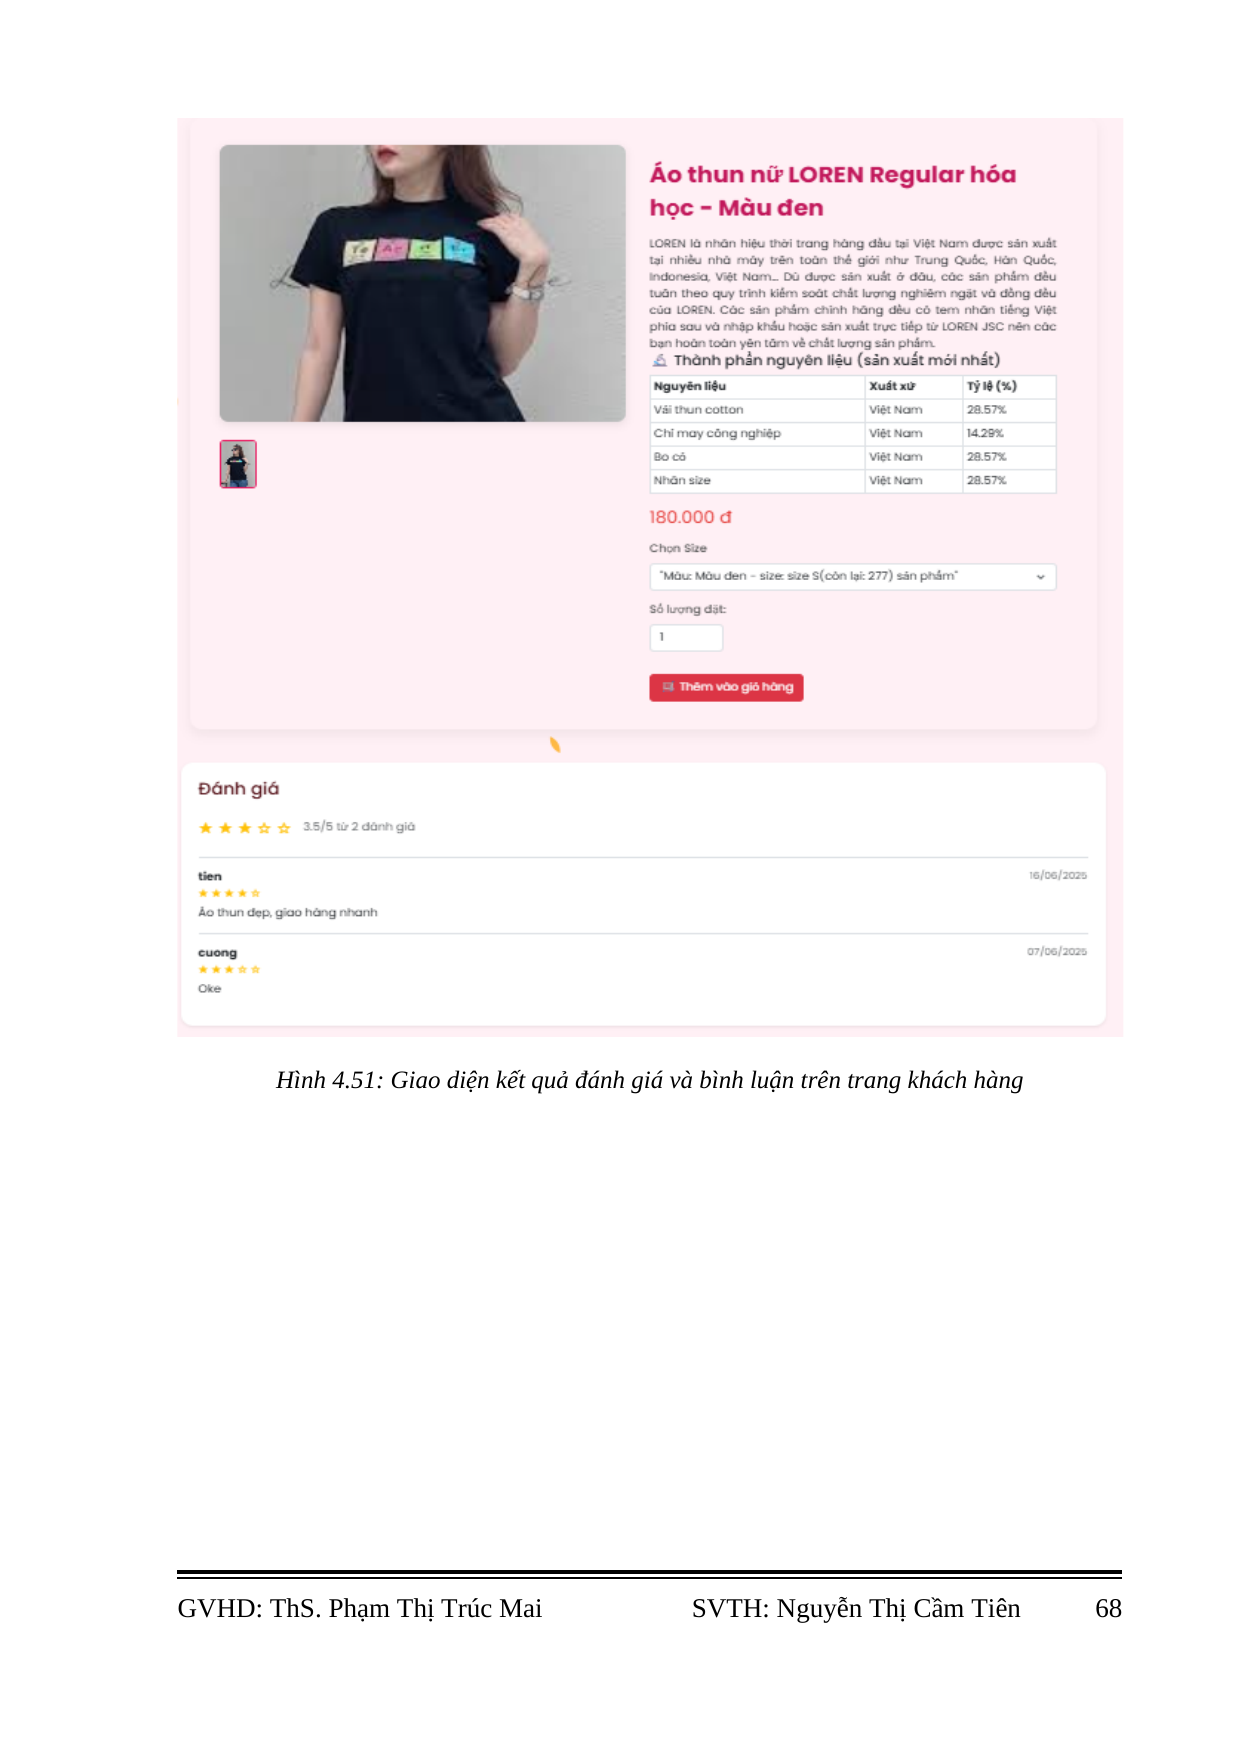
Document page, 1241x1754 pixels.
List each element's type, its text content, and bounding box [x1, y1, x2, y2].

picture [177, 118, 1124, 1037]
text Hình 4.51: Giao diện kết quả đánh giá và bình luận trên trang khách hàng [177, 1065, 1122, 1094]
